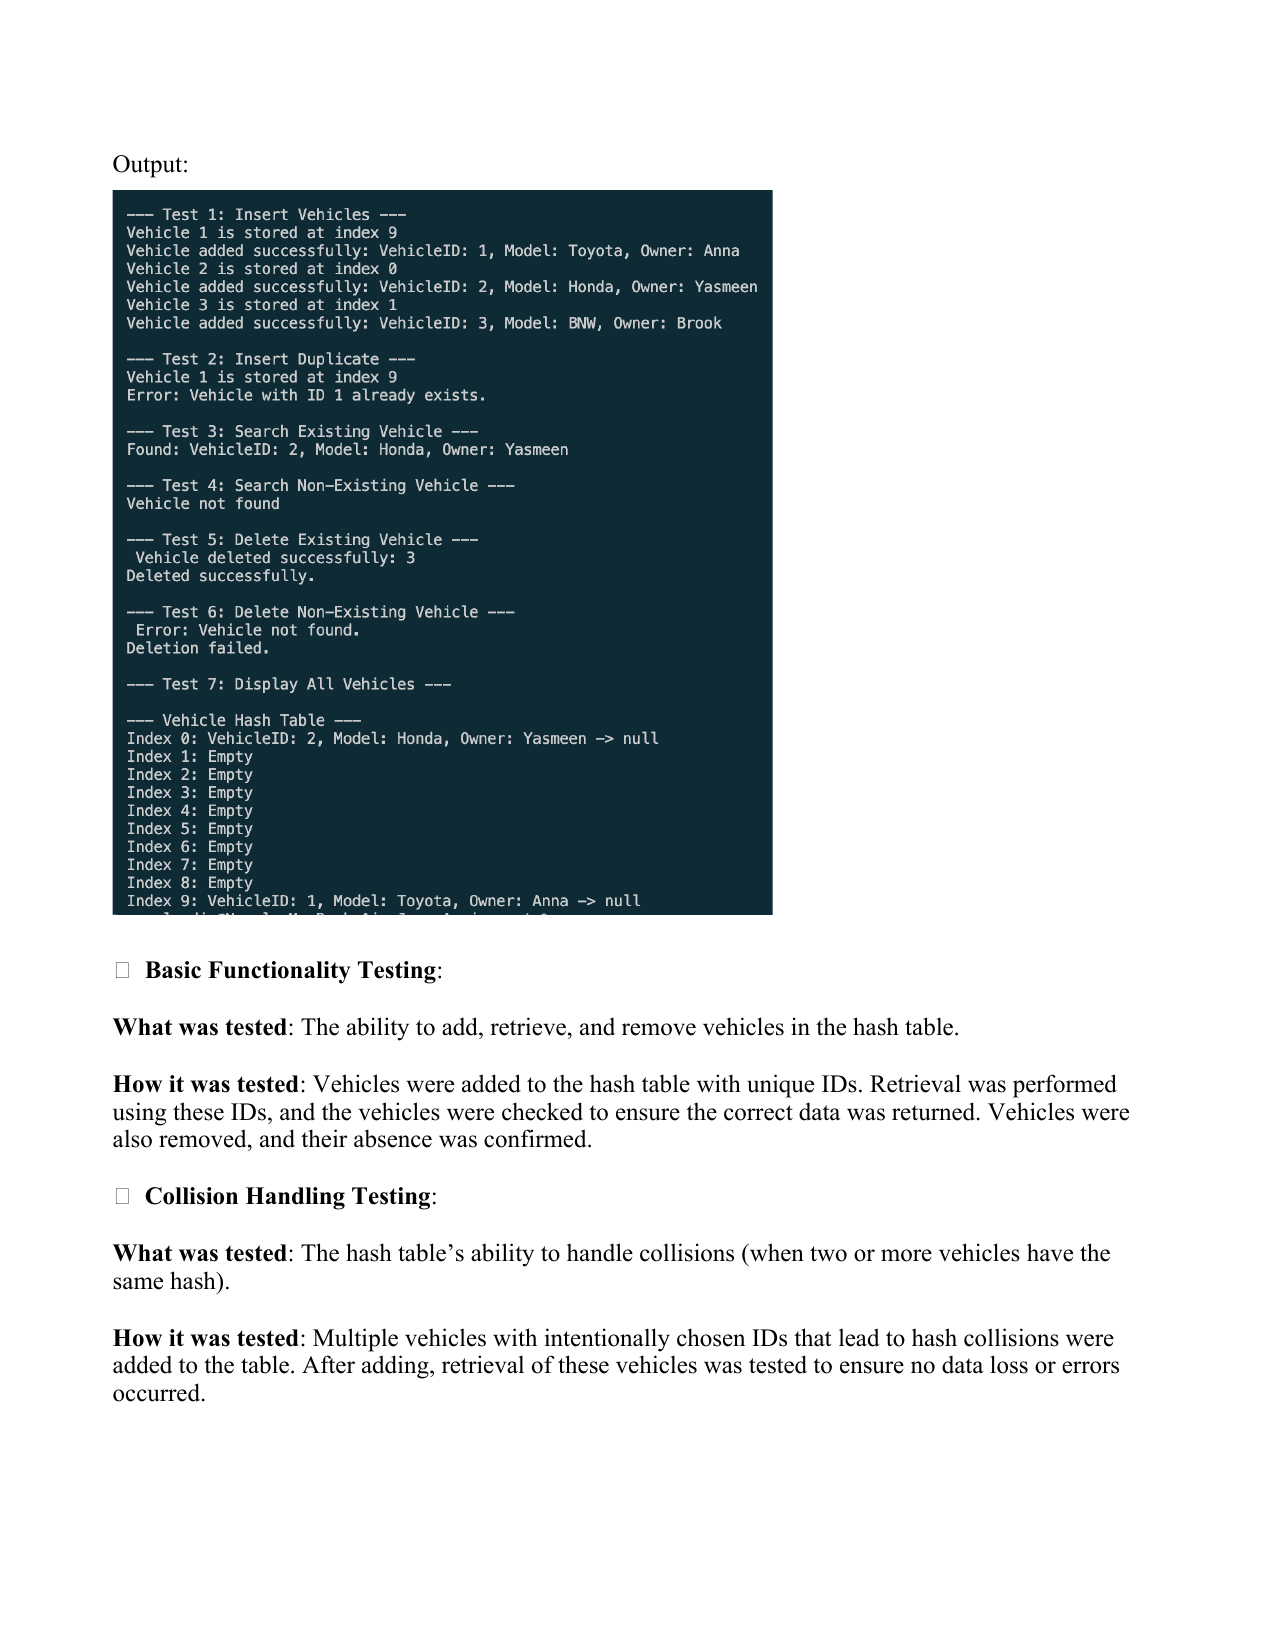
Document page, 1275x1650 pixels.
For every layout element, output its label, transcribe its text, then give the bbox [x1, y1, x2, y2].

picture [112, 190, 773, 915]
text How it was tested: Multiple vehicles with intentionally chosen IDs that lead to hash collisions were added to the table. After adding, retrieval of these vehicles was tested to ensure no data loss or errors occurred. [112, 1324, 1162, 1407]
text What was tested: The ability to add, retrieve, and remove vehicles in the hash table. [112, 1013, 1162, 1041]
text  Collision Handling Testing: [112, 1182, 1162, 1210]
text What was tested: The hash table’s ability to handle collisions (when two or more vehicles have the same hash). [112, 1239, 1162, 1295]
text  Basic Functionality Testing: [112, 956, 1162, 984]
text How it was tested: Vehicles were added to the hash table with unique IDs. Retrieval was performed using these IDs, and the vehicles were checked to ensure the correct data was returned. Vehicles were also removed, and their absence was confirmed. [112, 1070, 1162, 1153]
